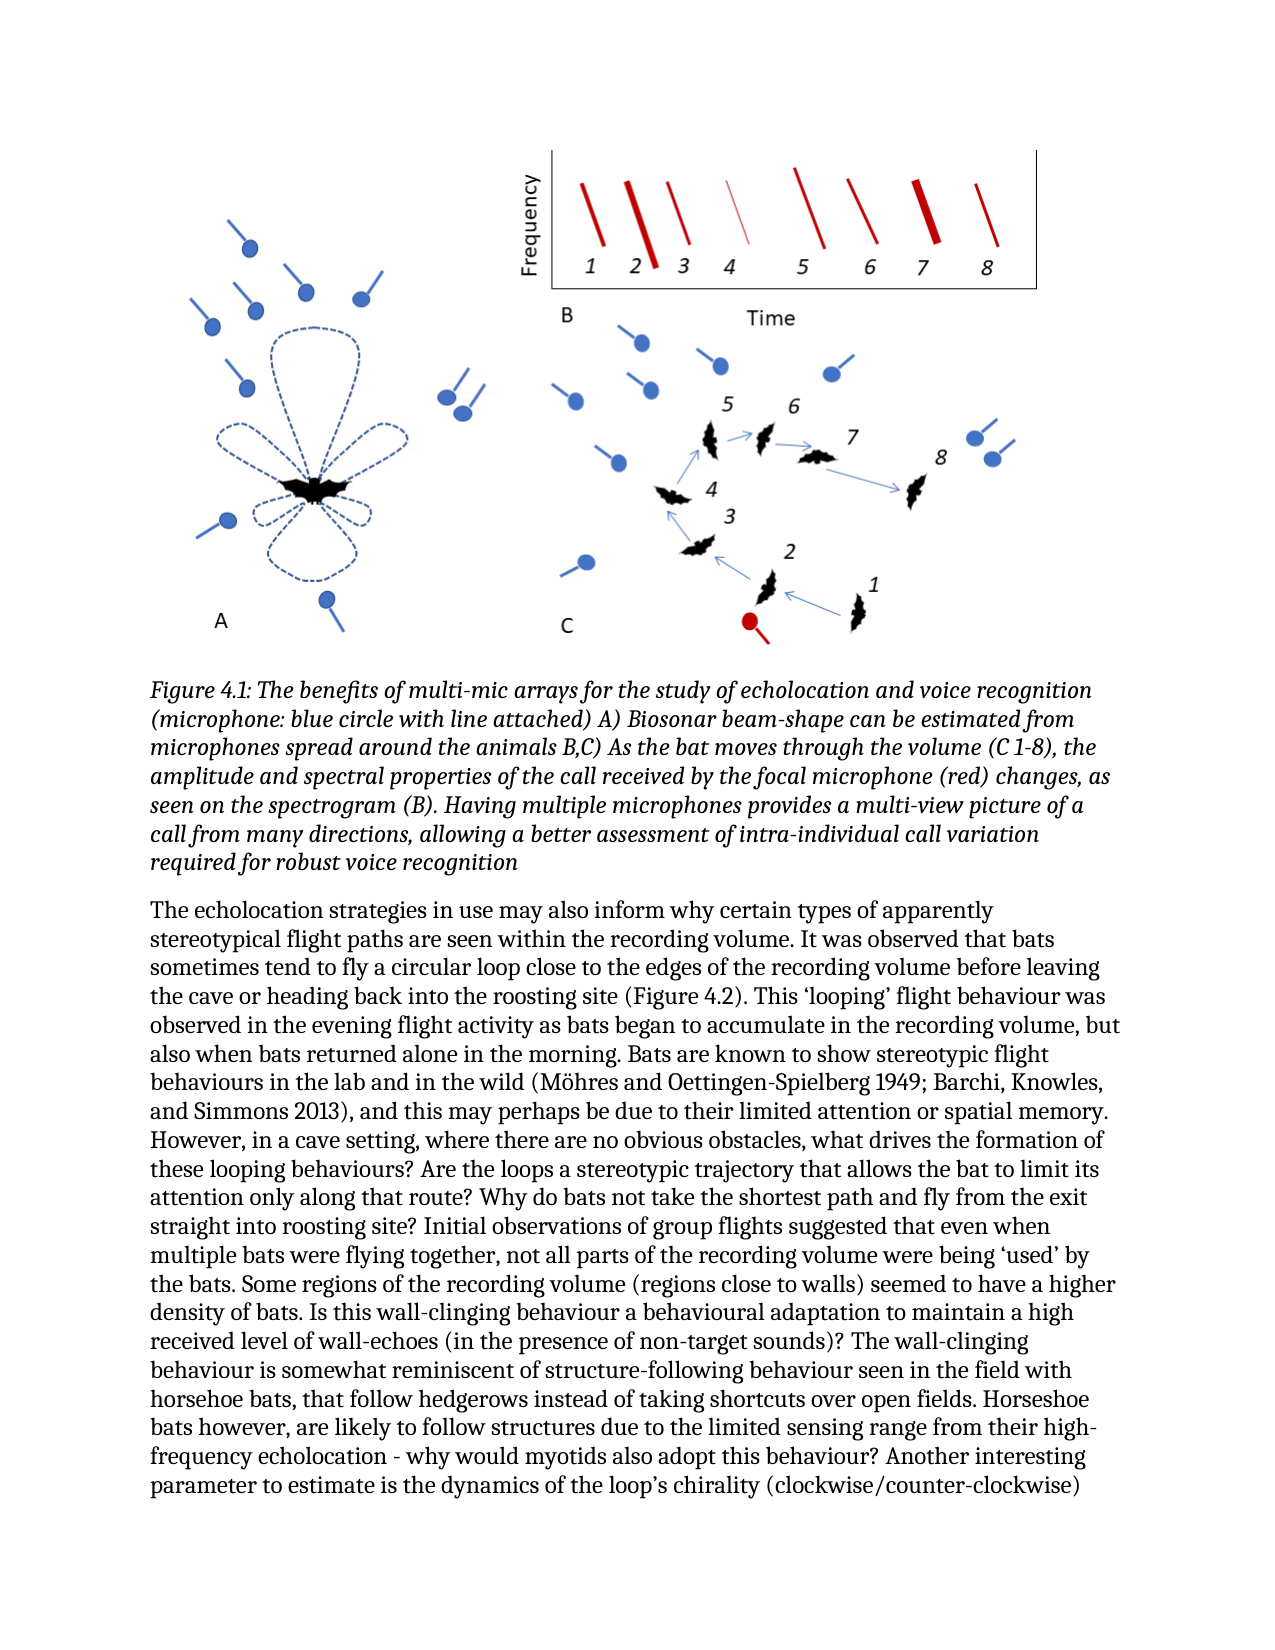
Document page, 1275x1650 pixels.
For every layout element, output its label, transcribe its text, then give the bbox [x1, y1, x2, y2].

picture [168, 150, 1044, 655]
text Figure 4.1: The benefits of multi-mic arrays for the study of echolocation and voice recognition (microphone: blue circle with line attached) A) Biosonar beam-shape can be estimated from microphones spread around the animals B,C) As the bat moves through the volume (C 1-8), the amplitude and spectral properties of the call received by the focal microphone (red) changes, as seen on the spectrogram (B). Having multiple microphones provides a multi-view picture of a call from many directions, allowing a better assessment of intra-individual call variation required for robust voice recognition [150, 676, 1125, 877]
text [150, 896, 1125, 1499]
